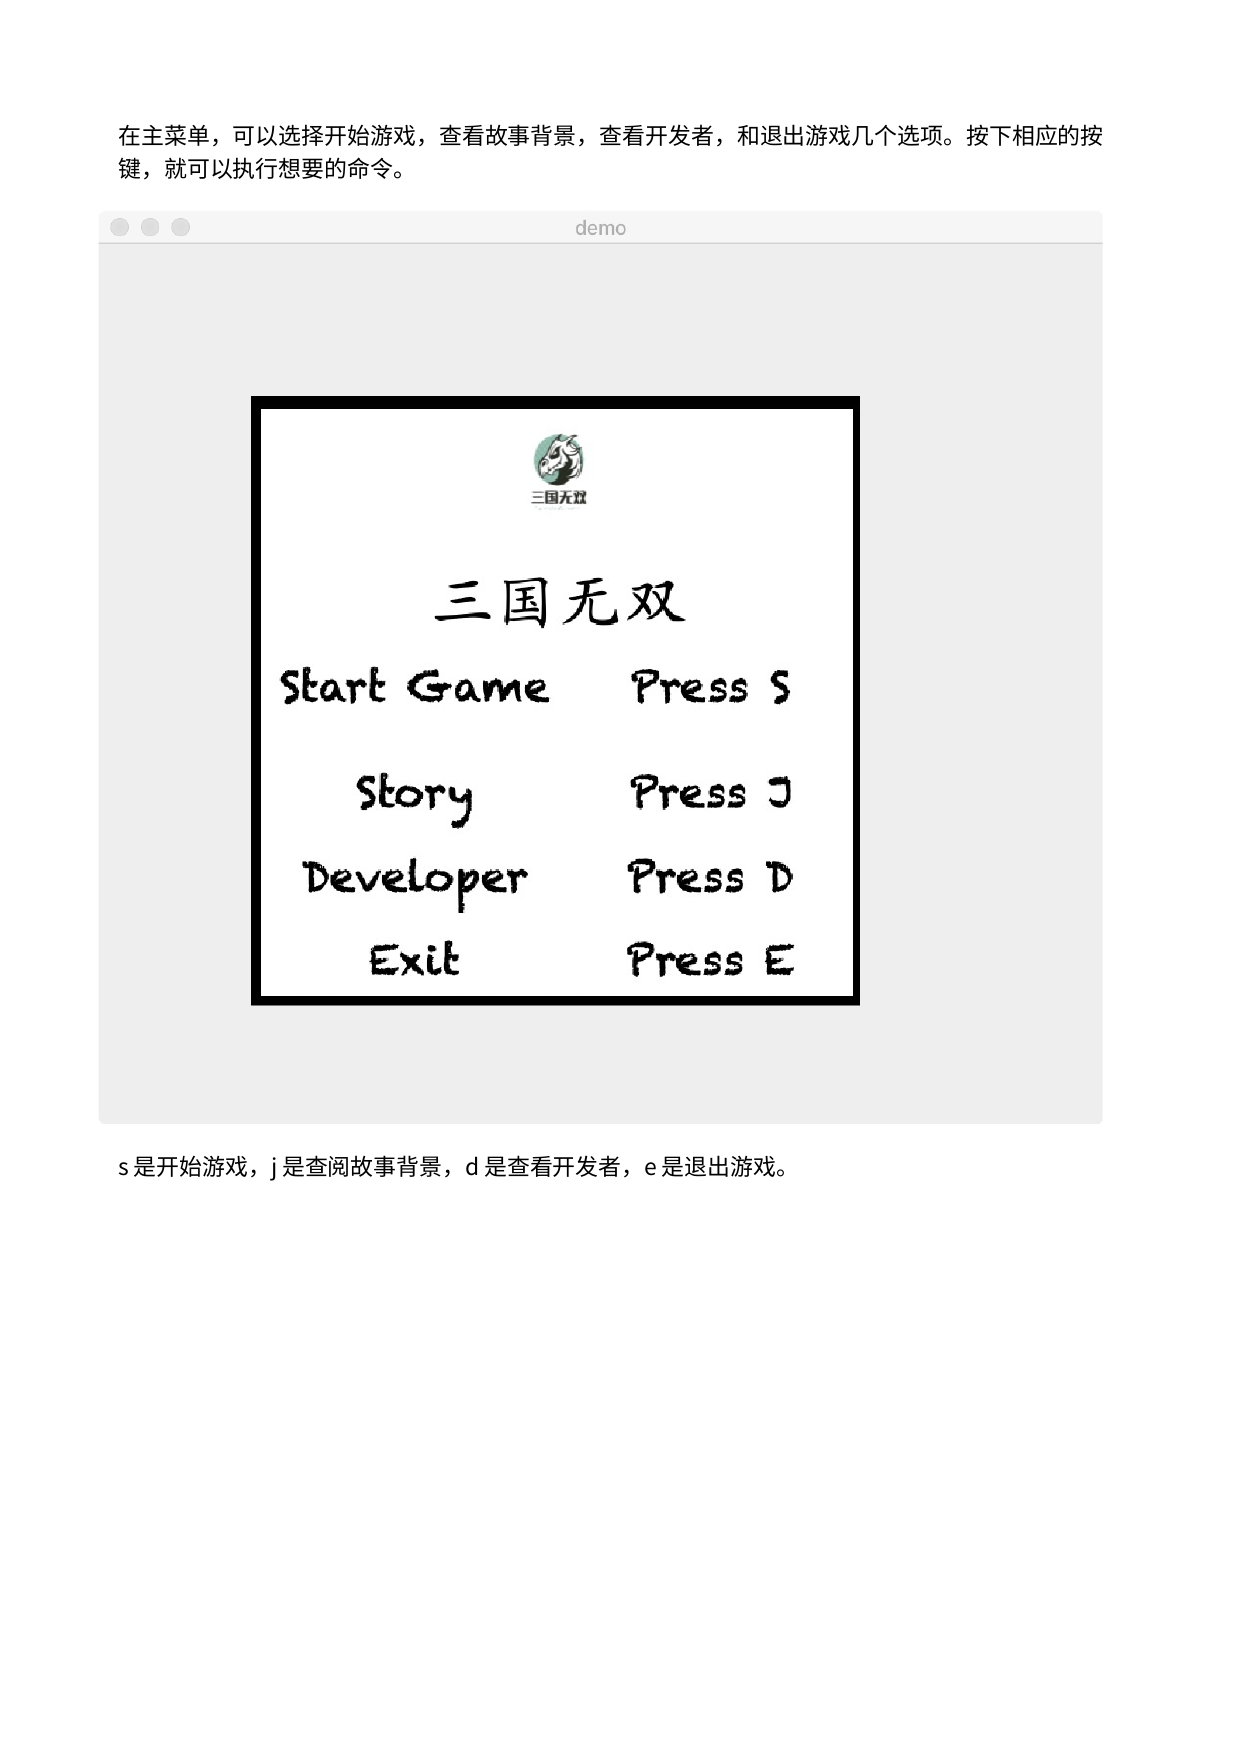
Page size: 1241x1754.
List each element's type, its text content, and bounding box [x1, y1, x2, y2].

text 在主菜单，可以选择开始游戏，查看故事背景，查看开发者，和退出游戏几个选项。按下相应的按键，就可以执行想要的命令。 [118, 118, 1122, 184]
picture [98, 210, 1103, 1124]
